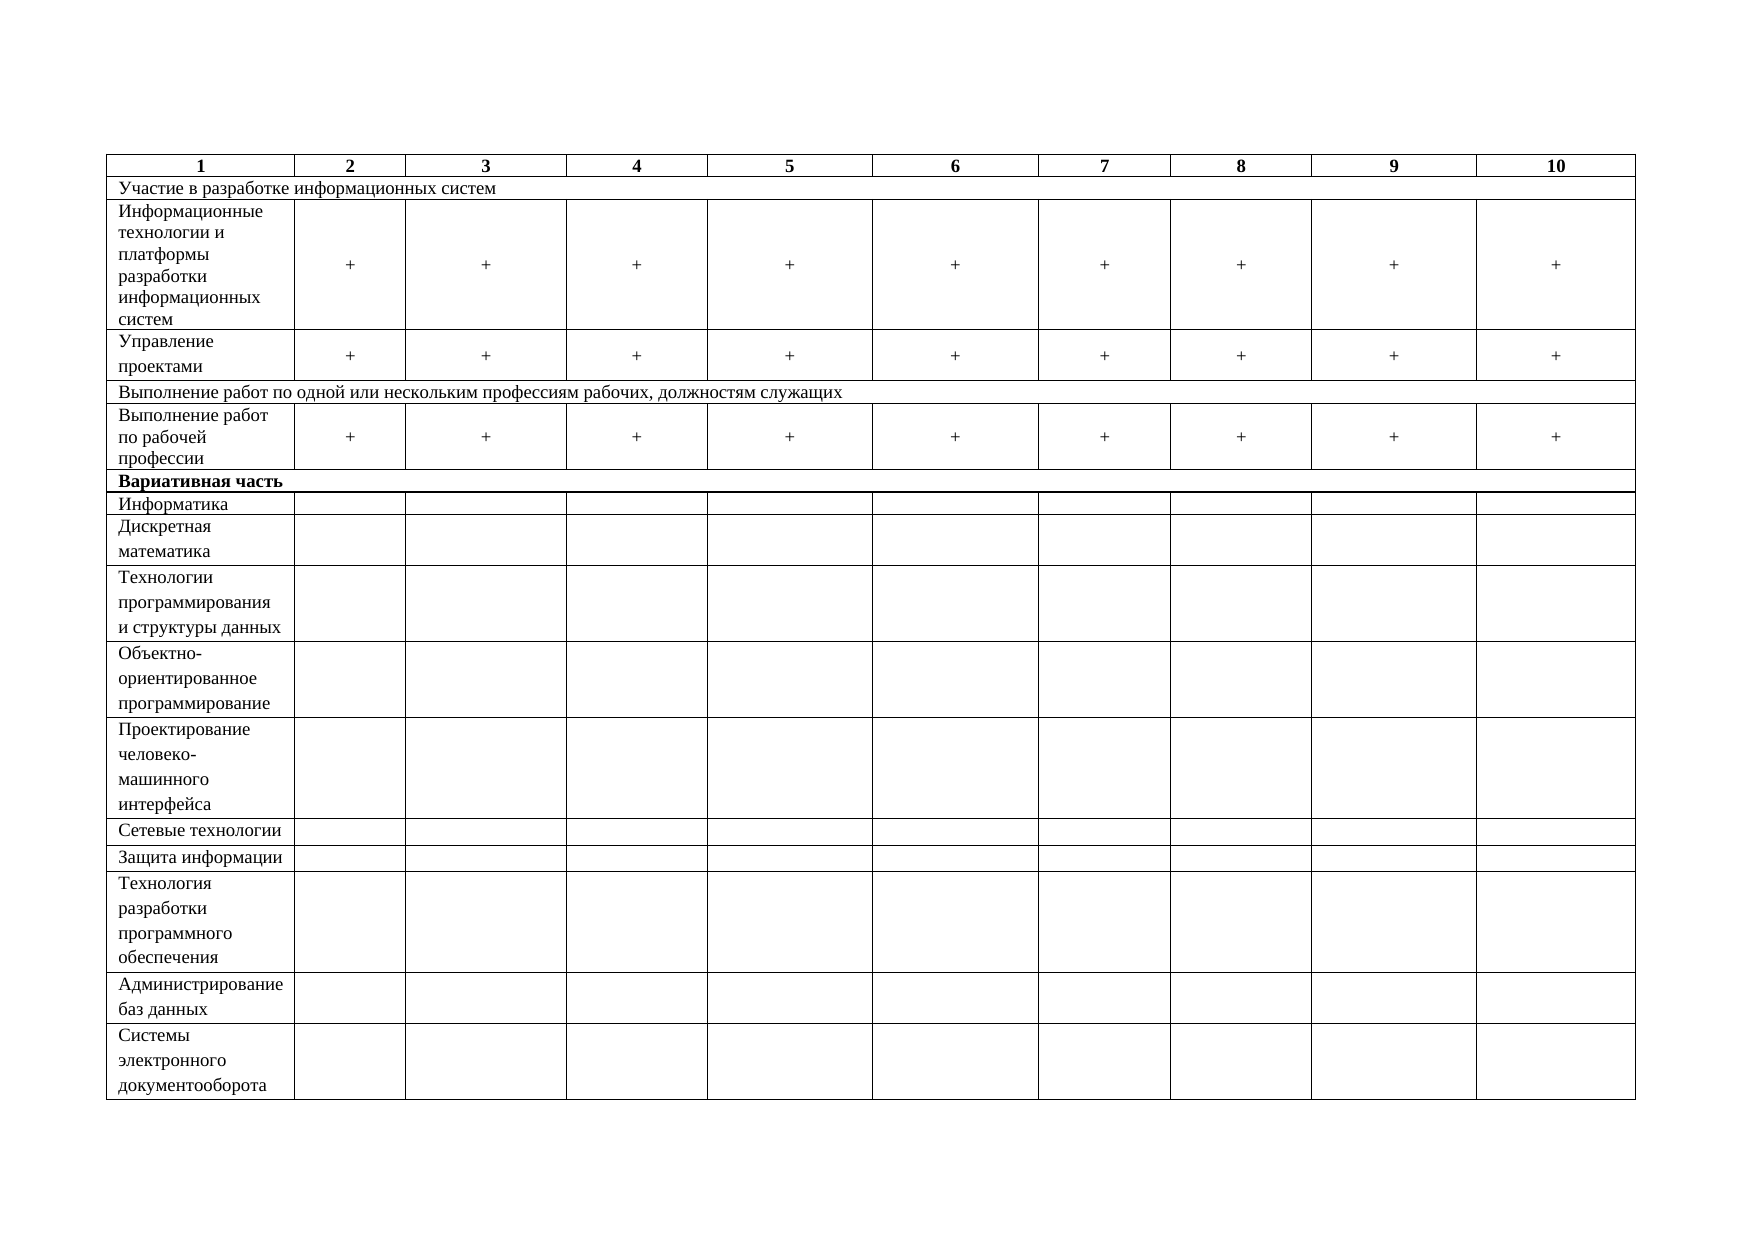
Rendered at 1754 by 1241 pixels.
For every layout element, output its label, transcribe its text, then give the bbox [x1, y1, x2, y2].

table_cell [295, 642, 405, 717]
table_cell [295, 718, 405, 818]
table_header 9 [1312, 155, 1476, 176]
table_cell [1477, 493, 1635, 514]
table_cell Управление проектами [107, 330, 294, 380]
table_cell [873, 493, 1038, 514]
table_cell [873, 819, 1038, 844]
table_cell Информационные технологии и платформы разработки информационных систем [107, 200, 294, 329]
table_cell [1477, 566, 1635, 641]
table_cell [1312, 718, 1476, 818]
table_cell [1312, 973, 1476, 1023]
table_cell [1477, 515, 1635, 565]
table_cell [708, 493, 872, 514]
table_cell [567, 642, 707, 717]
table_header 2 [295, 155, 405, 176]
table_cell [1039, 1024, 1170, 1099]
table_cell [1171, 872, 1311, 972]
table_cell + [1477, 404, 1635, 469]
table_cell [1171, 819, 1311, 844]
table_cell + [406, 330, 566, 380]
table_cell [406, 493, 566, 514]
table_cell [1039, 846, 1170, 871]
table_cell + [406, 404, 566, 469]
table_cell [406, 846, 566, 871]
table_cell [406, 872, 566, 972]
table_cell + [1039, 200, 1170, 329]
table_cell [1312, 819, 1476, 844]
table_cell [873, 718, 1038, 818]
table_cell [295, 1024, 405, 1099]
table_header 7 [1039, 155, 1170, 176]
table_cell Объектно-ориентированное программирование [107, 642, 294, 717]
table_cell + [708, 330, 872, 380]
table_cell [873, 1024, 1038, 1099]
table_cell Технологии программирования и структуры данных [107, 566, 294, 641]
table_cell + [1312, 404, 1476, 469]
table_cell [295, 566, 405, 641]
table_cell [1312, 872, 1476, 972]
table_cell [406, 642, 566, 717]
table_cell + [406, 200, 566, 329]
table_cell [567, 1024, 707, 1099]
table_cell [873, 846, 1038, 871]
table_cell + [873, 200, 1038, 329]
table_cell [708, 872, 872, 972]
table_header 10 [1477, 155, 1635, 176]
table_cell [1477, 973, 1635, 1023]
table_cell + [1477, 330, 1635, 380]
table_cell [567, 515, 707, 565]
table_cell [295, 493, 405, 514]
table_cell Администрирование баз данных [107, 973, 294, 1023]
table_cell [295, 819, 405, 844]
table_cell [1039, 642, 1170, 717]
table_cell [1039, 718, 1170, 818]
table_cell [1312, 642, 1476, 717]
table_cell [1039, 872, 1170, 972]
table_cell [1477, 718, 1635, 818]
table_cell [708, 515, 872, 565]
table_cell [567, 566, 707, 641]
table_cell + [1477, 200, 1635, 329]
table_header 1 [107, 155, 294, 176]
table_cell [567, 819, 707, 844]
table_cell [1171, 718, 1311, 818]
table_cell [873, 642, 1038, 717]
table_cell + [1171, 330, 1311, 380]
table_cell Выполнение работ по одной или нескольким профессиям рабочих, должностям служащих [107, 381, 1635, 403]
table_cell [1039, 819, 1170, 844]
table_cell [873, 515, 1038, 565]
table_cell [1477, 872, 1635, 972]
table_cell [873, 566, 1038, 641]
table_cell [708, 566, 872, 641]
table_cell [1312, 1024, 1476, 1099]
table_cell [295, 846, 405, 871]
table_cell Вариативная часть [107, 470, 1635, 491]
table_cell [295, 973, 405, 1023]
table_cell [406, 973, 566, 1023]
table_cell + [1312, 330, 1476, 380]
table_cell [1039, 493, 1170, 514]
table_cell [1312, 515, 1476, 565]
table_cell Защита информации [107, 846, 294, 871]
table_cell [406, 566, 566, 641]
table_cell [708, 1024, 872, 1099]
table_cell [295, 872, 405, 972]
table_cell + [1312, 200, 1476, 329]
table_cell [1477, 1024, 1635, 1099]
table_cell [567, 872, 707, 972]
table_cell + [295, 330, 405, 380]
table_cell [1039, 973, 1170, 1023]
table_cell [567, 973, 707, 1023]
table_cell [567, 718, 707, 818]
table_cell + [295, 404, 405, 469]
table_header 4 [567, 155, 707, 176]
table_cell + [1171, 200, 1311, 329]
table_cell [1312, 493, 1476, 514]
table_cell Участие в разработке информационных систем [107, 177, 1635, 199]
table_cell [1477, 642, 1635, 717]
table_header 5 [708, 155, 872, 176]
table_cell [1171, 566, 1311, 641]
table_cell + [1039, 404, 1170, 469]
table_cell + [295, 200, 405, 329]
table_cell [1171, 515, 1311, 565]
table_cell [1312, 566, 1476, 641]
table_cell [295, 515, 405, 565]
table_cell + [873, 330, 1038, 380]
table_cell [1171, 1024, 1311, 1099]
table_cell + [567, 200, 707, 329]
table_cell [1039, 515, 1170, 565]
table_cell Системы электронного документооборота [107, 1024, 294, 1099]
table_header 6 [873, 155, 1038, 176]
table_cell [708, 718, 872, 818]
table_cell [708, 973, 872, 1023]
table_cell [1312, 846, 1476, 871]
table_cell [406, 515, 566, 565]
table_cell [1477, 819, 1635, 844]
table_cell [567, 493, 707, 514]
table_cell + [567, 404, 707, 469]
table_cell [873, 973, 1038, 1023]
table_cell + [567, 330, 707, 380]
table_cell Проектирование человеко-машинного интерфейса [107, 718, 294, 818]
table_cell [1171, 973, 1311, 1023]
table_cell [1171, 642, 1311, 717]
table_cell [708, 819, 872, 844]
table_cell [567, 846, 707, 871]
table_cell + [708, 404, 872, 469]
table_cell Сетевые технологии [107, 819, 294, 844]
table_header 3 [406, 155, 566, 176]
table_cell + [1039, 330, 1170, 380]
table_cell [873, 872, 1038, 972]
table_cell [406, 718, 566, 818]
table_cell [708, 846, 872, 871]
table_header 8 [1171, 155, 1311, 176]
table_cell Технология разработки программного обеспечения [107, 872, 294, 972]
table_cell + [708, 200, 872, 329]
table_cell [1477, 846, 1635, 871]
table_cell [1039, 566, 1170, 641]
table_cell [1171, 493, 1311, 514]
table_cell [406, 1024, 566, 1099]
table_cell [1171, 846, 1311, 871]
table_cell + [873, 404, 1038, 469]
table_cell [406, 819, 566, 844]
table_cell + [1171, 404, 1311, 469]
table_cell Информатика [107, 493, 294, 514]
table_cell [708, 642, 872, 717]
table_cell Дискретная математика [107, 515, 294, 565]
table_cell Выполнение работ по рабочей профессии [107, 404, 294, 469]
